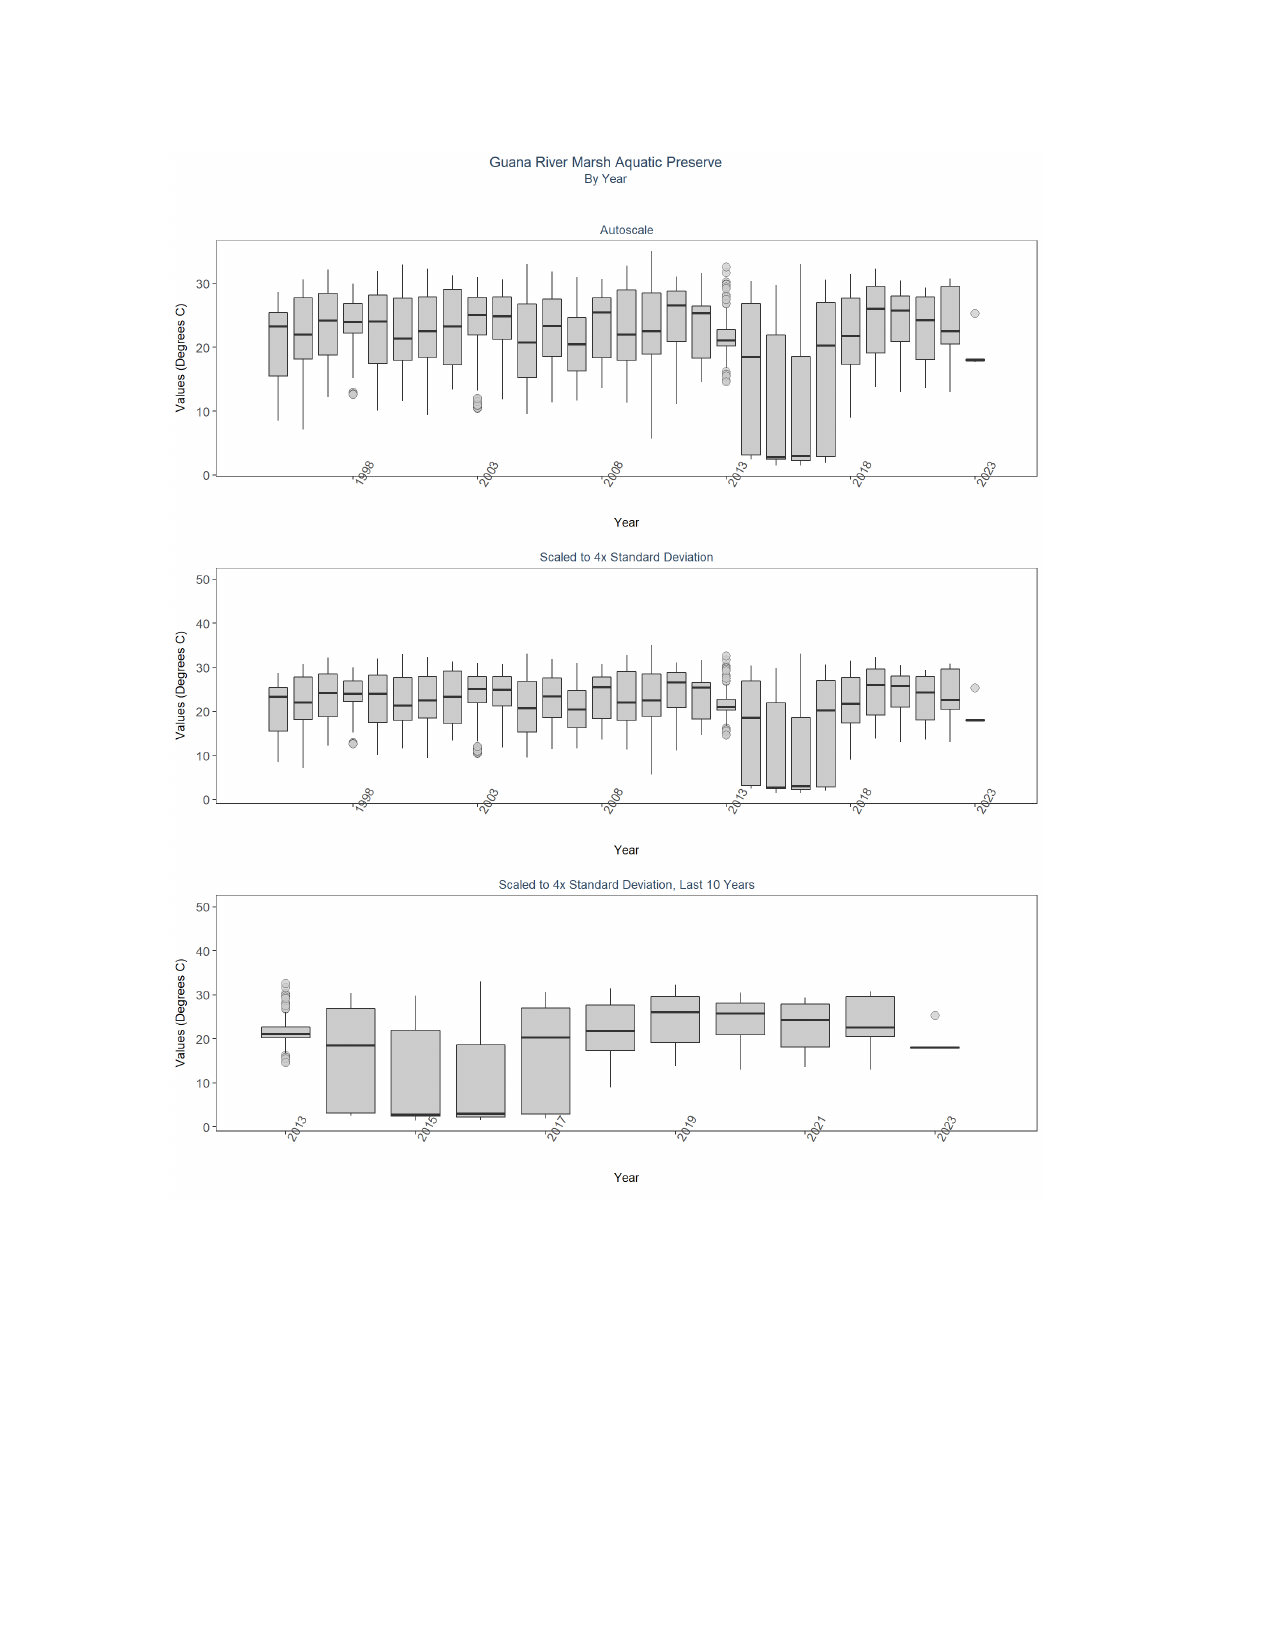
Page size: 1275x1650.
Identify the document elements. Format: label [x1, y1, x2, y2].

picture [168, 150, 1044, 1200]
